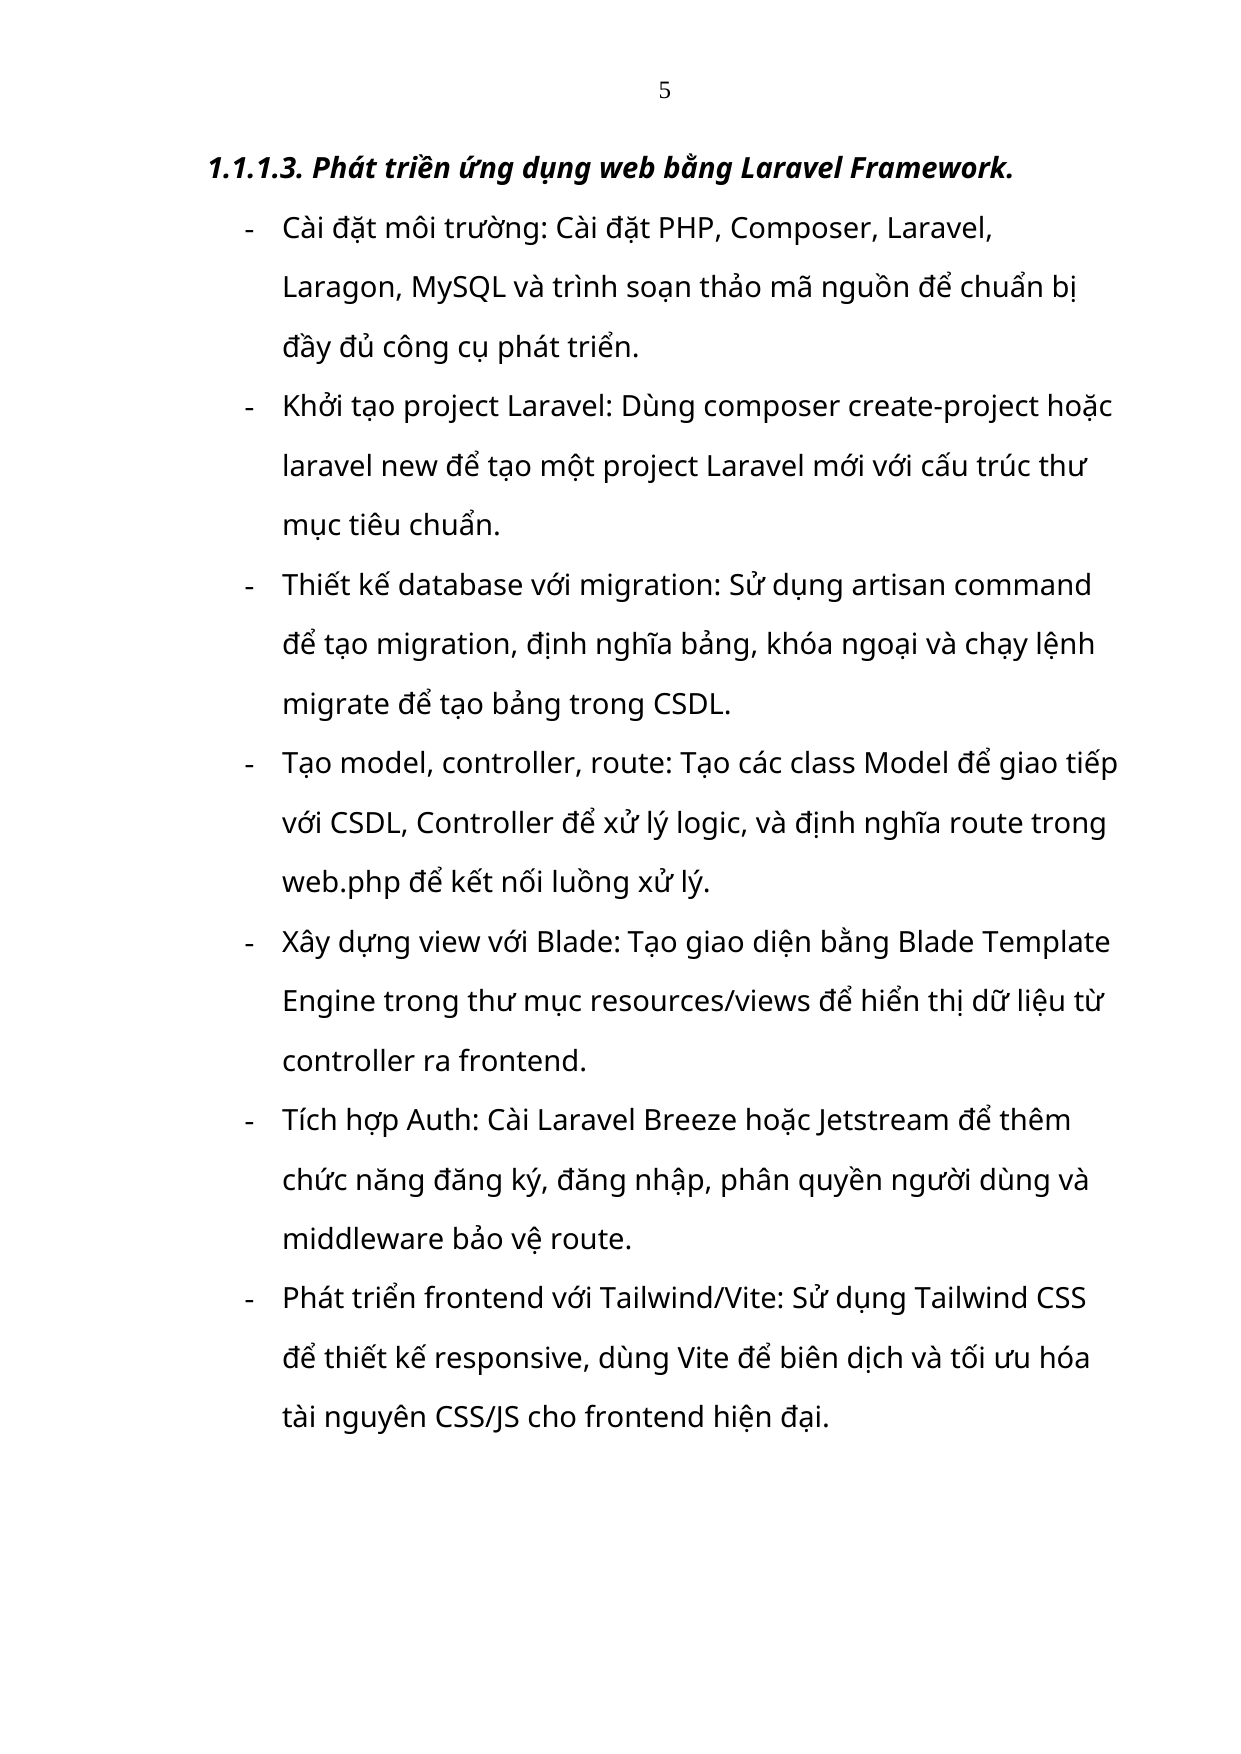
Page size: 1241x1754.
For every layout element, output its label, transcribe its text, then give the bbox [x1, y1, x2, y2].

list Cài đặt môi trường: Cài đặt PHP, Composer, Laravel, Laragon, MySQL và trình soạn thảo mã nguồn để chuẩn bị đầy đủ công cụ phát triển. [244, 207, 1122, 366]
list Khởi tạo project Laravel: Dùng composer create-project hoặc laravel new để tạo một project Laravel mới với cấu trúc thư mục tiêu chuẩn. [244, 386, 1122, 544]
list Thiết kế database với migration: Sử dụng artisan command để tạo migration, định nghĩa bảng, khóa ngoại và chạy lệnh migrate để tạo bảng trong CSDL. [244, 564, 1122, 723]
list Xây dựng view với Blade: Tạo giao diện bằng Blade Template Engine trong thư mục resources/views để hiển thị dữ liệu từ controller ra frontend. [244, 921, 1122, 1079]
subtitle 1.1.1.3. Phát triền ứng dụng web bằng Laravel Framework. [207, 148, 1122, 187]
list Tạo model, controller, route: Tạo các class Model để giao tiếp với CSDL, Controller để xử lý logic, và định nghĩa route trong web.php để kết nối luồng xử lý. [244, 742, 1122, 901]
list Tích hợp Auth: Cài Laravel Breeze hoặc Jetstream để thêm chức năng đăng ký, đăng nhập, phân quyền người dùng và middleware bảo vệ route. [244, 1099, 1122, 1258]
list Phát triển frontend với Tailwind/Vite: Sử dụng Tailwind CSS để thiết kế responsive, dùng Vite để biên dịch và tối ưu hóa tài nguyên CSS/JS cho frontend hiện đại. [244, 1278, 1122, 1436]
